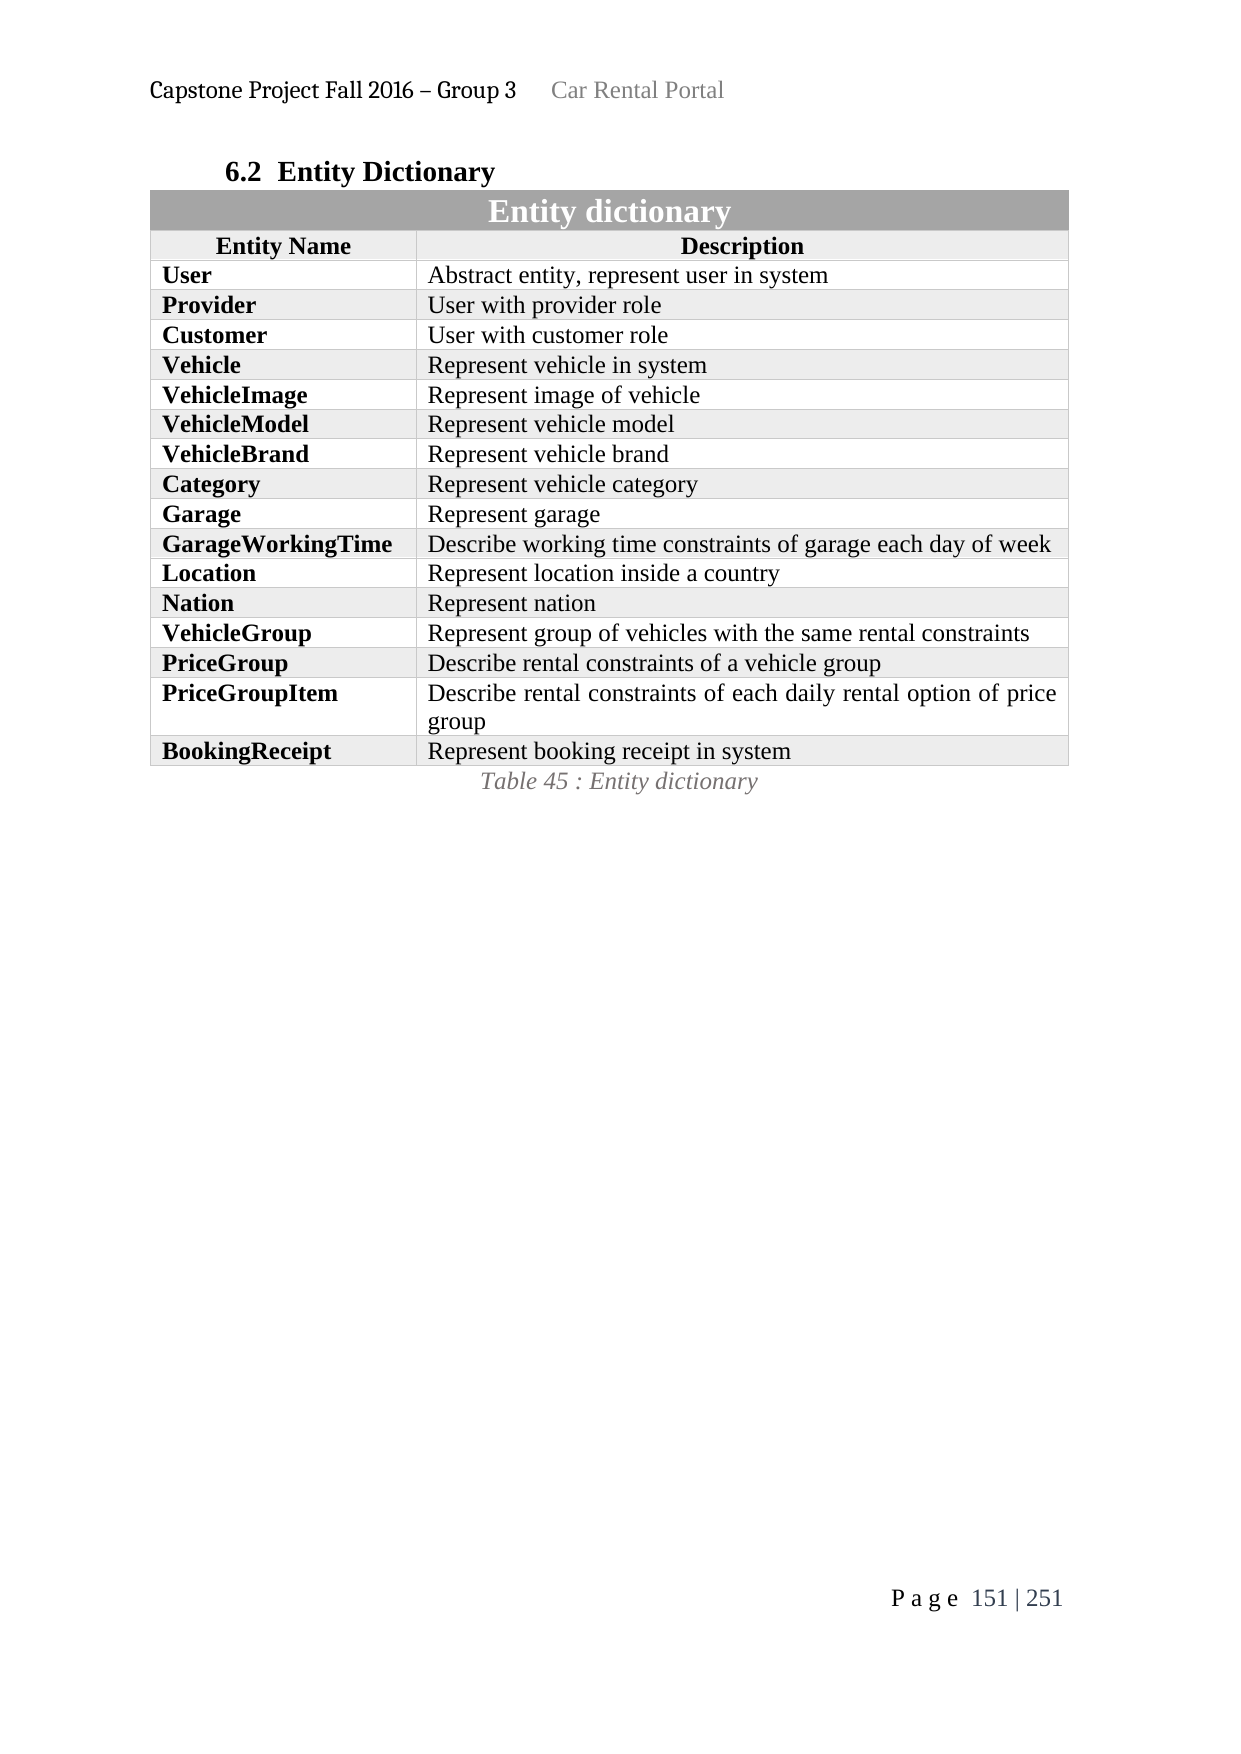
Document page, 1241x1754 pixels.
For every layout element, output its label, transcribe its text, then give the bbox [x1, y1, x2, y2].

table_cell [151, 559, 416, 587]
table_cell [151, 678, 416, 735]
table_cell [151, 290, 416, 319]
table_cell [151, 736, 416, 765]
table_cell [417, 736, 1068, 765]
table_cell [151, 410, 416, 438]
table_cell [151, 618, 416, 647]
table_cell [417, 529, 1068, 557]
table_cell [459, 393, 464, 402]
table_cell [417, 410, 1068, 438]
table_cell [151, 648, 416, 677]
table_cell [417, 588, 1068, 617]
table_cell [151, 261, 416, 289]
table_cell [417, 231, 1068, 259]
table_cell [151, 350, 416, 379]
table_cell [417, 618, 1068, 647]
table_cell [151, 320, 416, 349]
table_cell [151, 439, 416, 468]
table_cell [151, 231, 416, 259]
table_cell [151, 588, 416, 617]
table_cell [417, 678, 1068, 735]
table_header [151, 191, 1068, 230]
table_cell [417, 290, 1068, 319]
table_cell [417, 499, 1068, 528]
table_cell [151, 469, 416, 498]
subtitle Entity Dictionary [225, 154, 1090, 188]
text Table 45 : Entity dictionary [150, 766, 1090, 795]
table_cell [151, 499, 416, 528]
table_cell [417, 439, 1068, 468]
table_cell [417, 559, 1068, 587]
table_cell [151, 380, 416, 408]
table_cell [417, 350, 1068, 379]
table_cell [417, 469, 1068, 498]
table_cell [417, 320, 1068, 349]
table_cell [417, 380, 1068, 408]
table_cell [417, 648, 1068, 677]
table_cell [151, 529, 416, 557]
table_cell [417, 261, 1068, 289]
